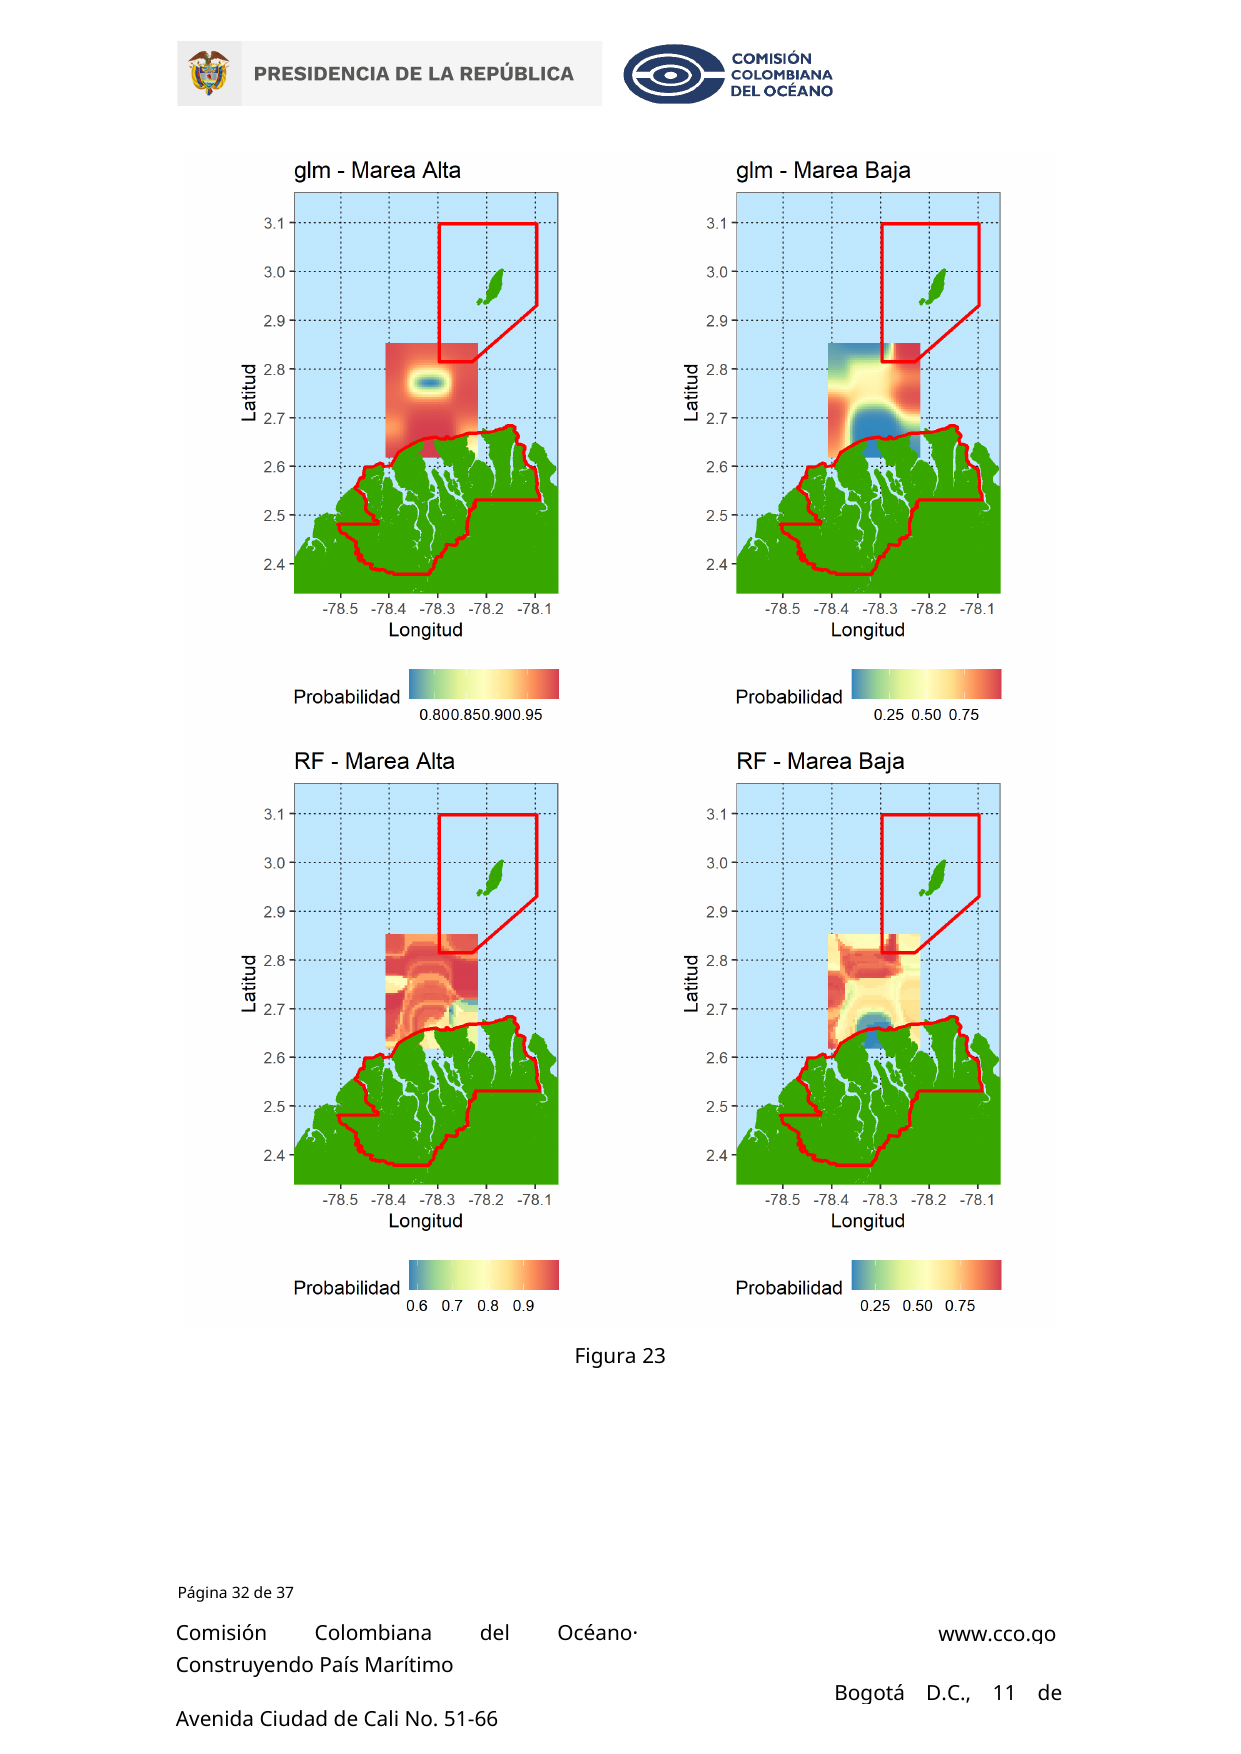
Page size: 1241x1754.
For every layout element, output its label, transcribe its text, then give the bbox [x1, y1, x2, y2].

text Figura 23 [177, 1341, 1063, 1369]
picture [177, 41, 603, 106]
picture [642, 42, 824, 107]
picture [178, 151, 1063, 1333]
